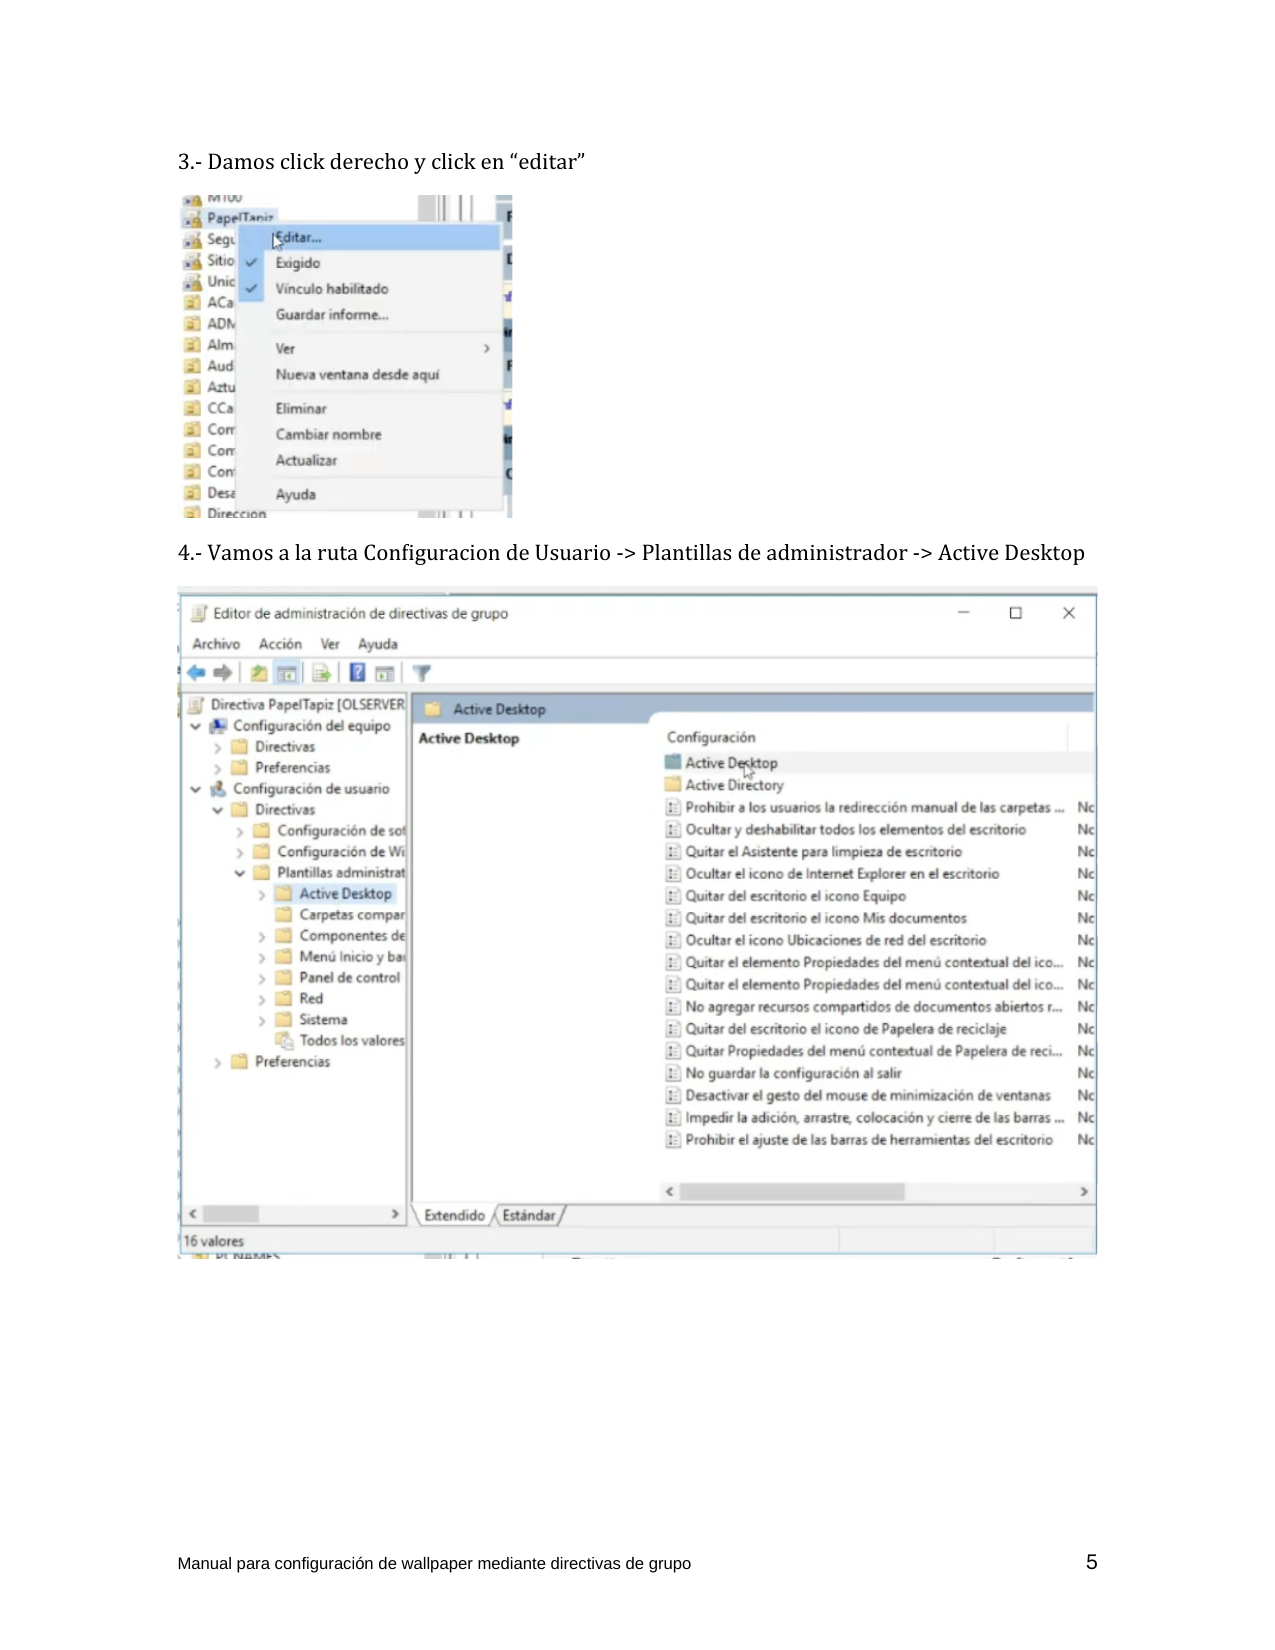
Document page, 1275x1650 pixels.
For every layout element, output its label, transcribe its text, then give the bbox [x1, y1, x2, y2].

text 3.- Damos click derecho y click en “editar” [177, 148, 1098, 174]
picture [177, 586, 1098, 1259]
picture [177, 195, 513, 518]
text 4.- Vamos a la ruta Configuracion de Usuario -> Plantillas de administrador -> Active Desktop [177, 539, 1098, 566]
